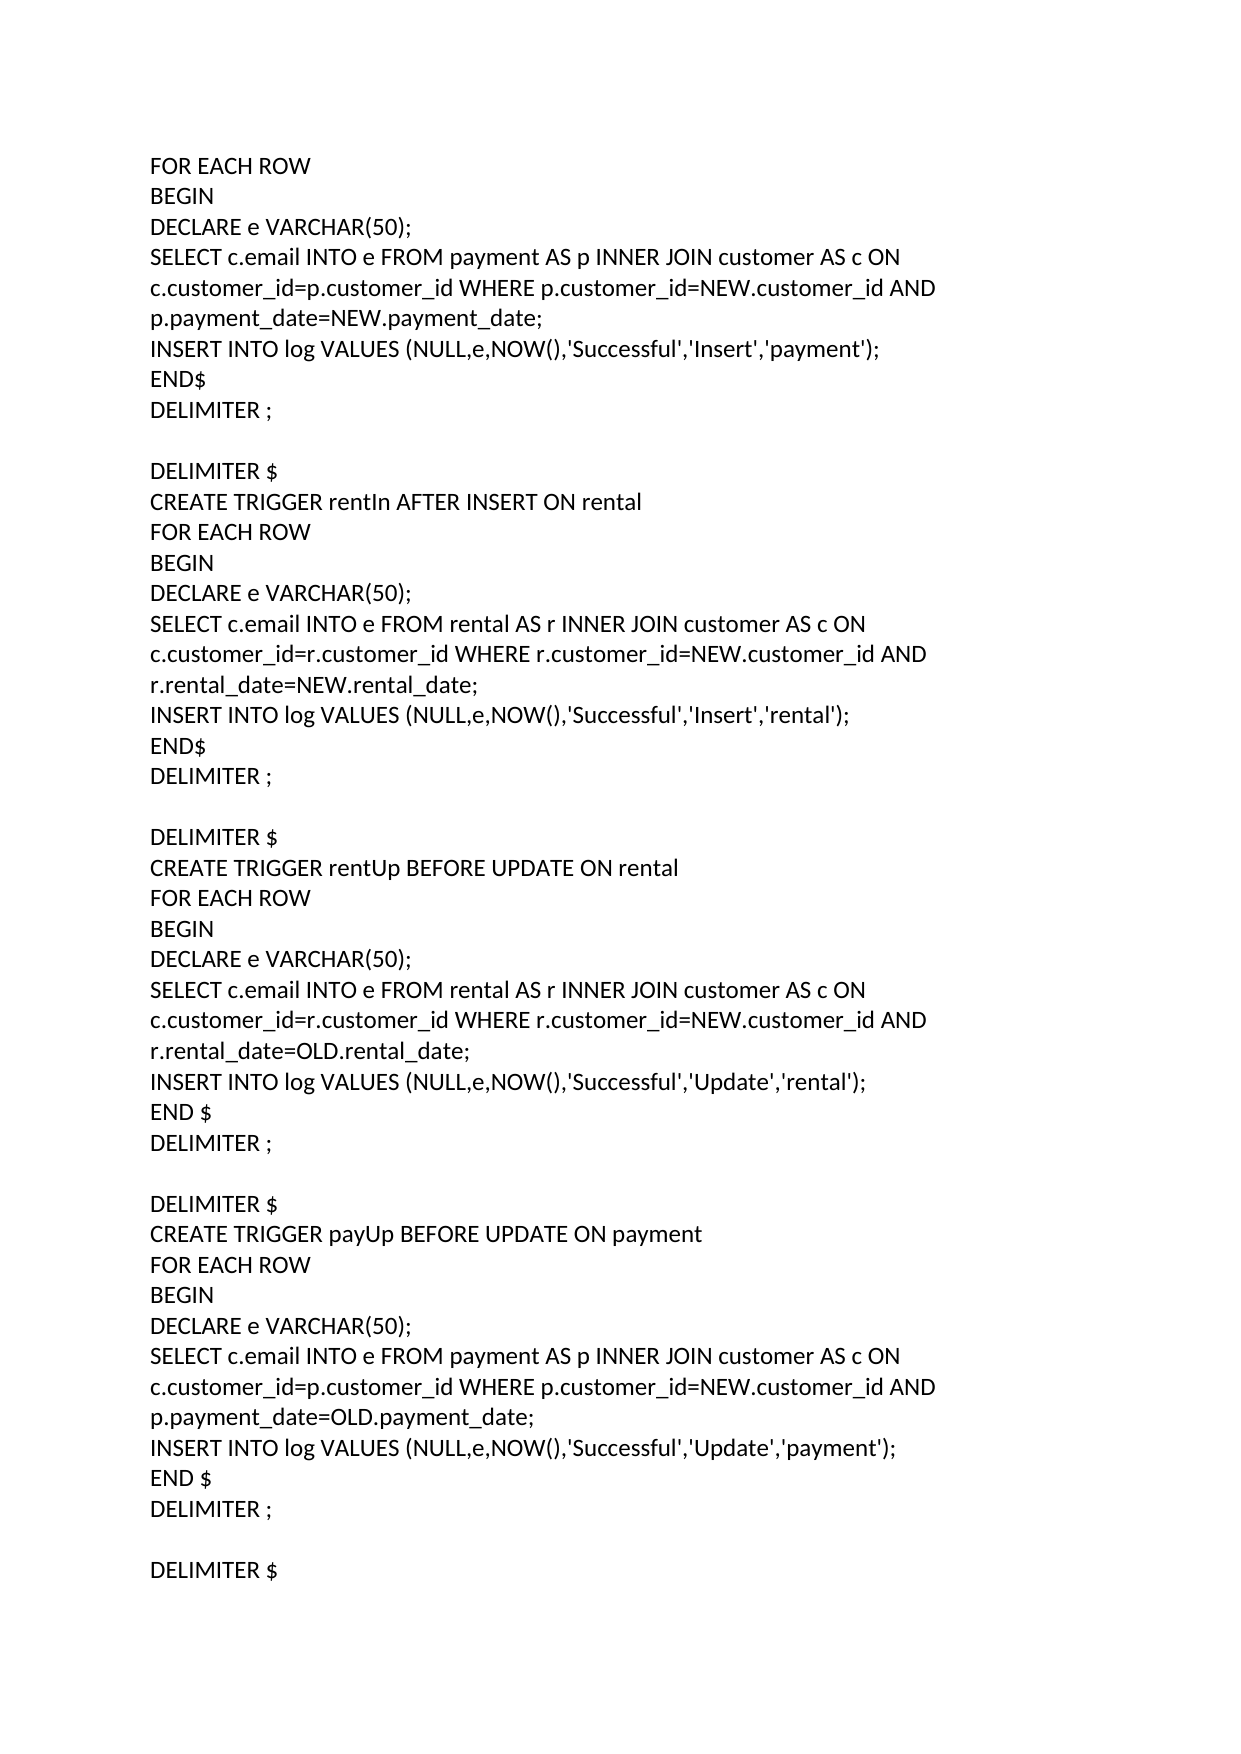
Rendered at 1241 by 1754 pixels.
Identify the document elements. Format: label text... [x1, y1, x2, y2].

text DELIMITER ; [150, 1493, 1090, 1523]
text SELECT c.email INTO e FROM rental AS r INNER JOIN customer AS c ON c.customer_id=r.customer_id WHERE r.customer_id=NEW.customer_id AND r.rental_date=NEW.rental_date; [150, 608, 1090, 699]
text DECLARE e VARCHAR(50); [150, 943, 1090, 974]
text END $ [150, 1096, 1090, 1127]
text INSERT INTO log VALUES (NULL,e,NOW(),'Successful','Update','payment'); [150, 1432, 1090, 1462]
text INSERT INTO log VALUES (NULL,e,NOW(),'Successful','Insert','rental'); [150, 699, 1090, 730]
text FOR EACH ROW [150, 882, 1090, 913]
text FOR EACH ROW [150, 516, 1090, 547]
text BEGIN [150, 913, 1090, 943]
text CREATE TRIGGER payUp BEFORE UPDATE ON payment [150, 1218, 1090, 1249]
text BEGIN [150, 547, 1090, 577]
text FOR EACH ROW [150, 1249, 1090, 1279]
text DELIMITER $ [150, 1188, 1090, 1218]
text FOR EACH ROW [150, 150, 1090, 181]
text DELIMITER ; [150, 394, 1090, 425]
text END$ [150, 364, 1090, 394]
text DELIMITER $ [150, 1554, 1090, 1584]
text DELIMITER $ [150, 455, 1090, 486]
text DELIMITER ; [150, 760, 1090, 791]
text DECLARE e VARCHAR(50); [150, 211, 1090, 242]
text DELIMITER $ [150, 821, 1090, 852]
text DELIMITER ; [150, 1127, 1090, 1157]
text INSERT INTO log VALUES (NULL,e,NOW(),'Successful','Update','rental'); [150, 1066, 1090, 1096]
text SELECT c.email INTO e FROM rental AS r INNER JOIN customer AS c ON c.customer_id=r.customer_id WHERE r.customer_id=NEW.customer_id AND r.rental_date=OLD.rental_date; [150, 974, 1090, 1066]
text DECLARE e VARCHAR(50); [150, 1310, 1090, 1340]
text CREATE TRIGGER rentIn AFTER INSERT ON rental [150, 486, 1090, 516]
text END $ [150, 1462, 1090, 1493]
text DECLARE e VARCHAR(50); [150, 577, 1090, 608]
text BEGIN [150, 1279, 1090, 1310]
text INSERT INTO log VALUES (NULL,e,NOW(),'Successful','Insert','payment'); [150, 333, 1090, 364]
text SELECT c.email INTO e FROM payment AS p INNER JOIN customer AS c ON c.customer_id=p.customer_id WHERE p.customer_id=NEW.customer_id AND p.payment_date=NEW.payment_date; [150, 242, 1090, 333]
text BEGIN [150, 181, 1090, 211]
text CREATE TRIGGER rentUp BEFORE UPDATE ON rental [150, 852, 1090, 882]
text END$ [150, 730, 1090, 760]
text SELECT c.email INTO e FROM payment AS p INNER JOIN customer AS c ON c.customer_id=p.customer_id WHERE p.customer_id=NEW.customer_id AND p.payment_date=OLD.payment_date; [150, 1340, 1090, 1432]
